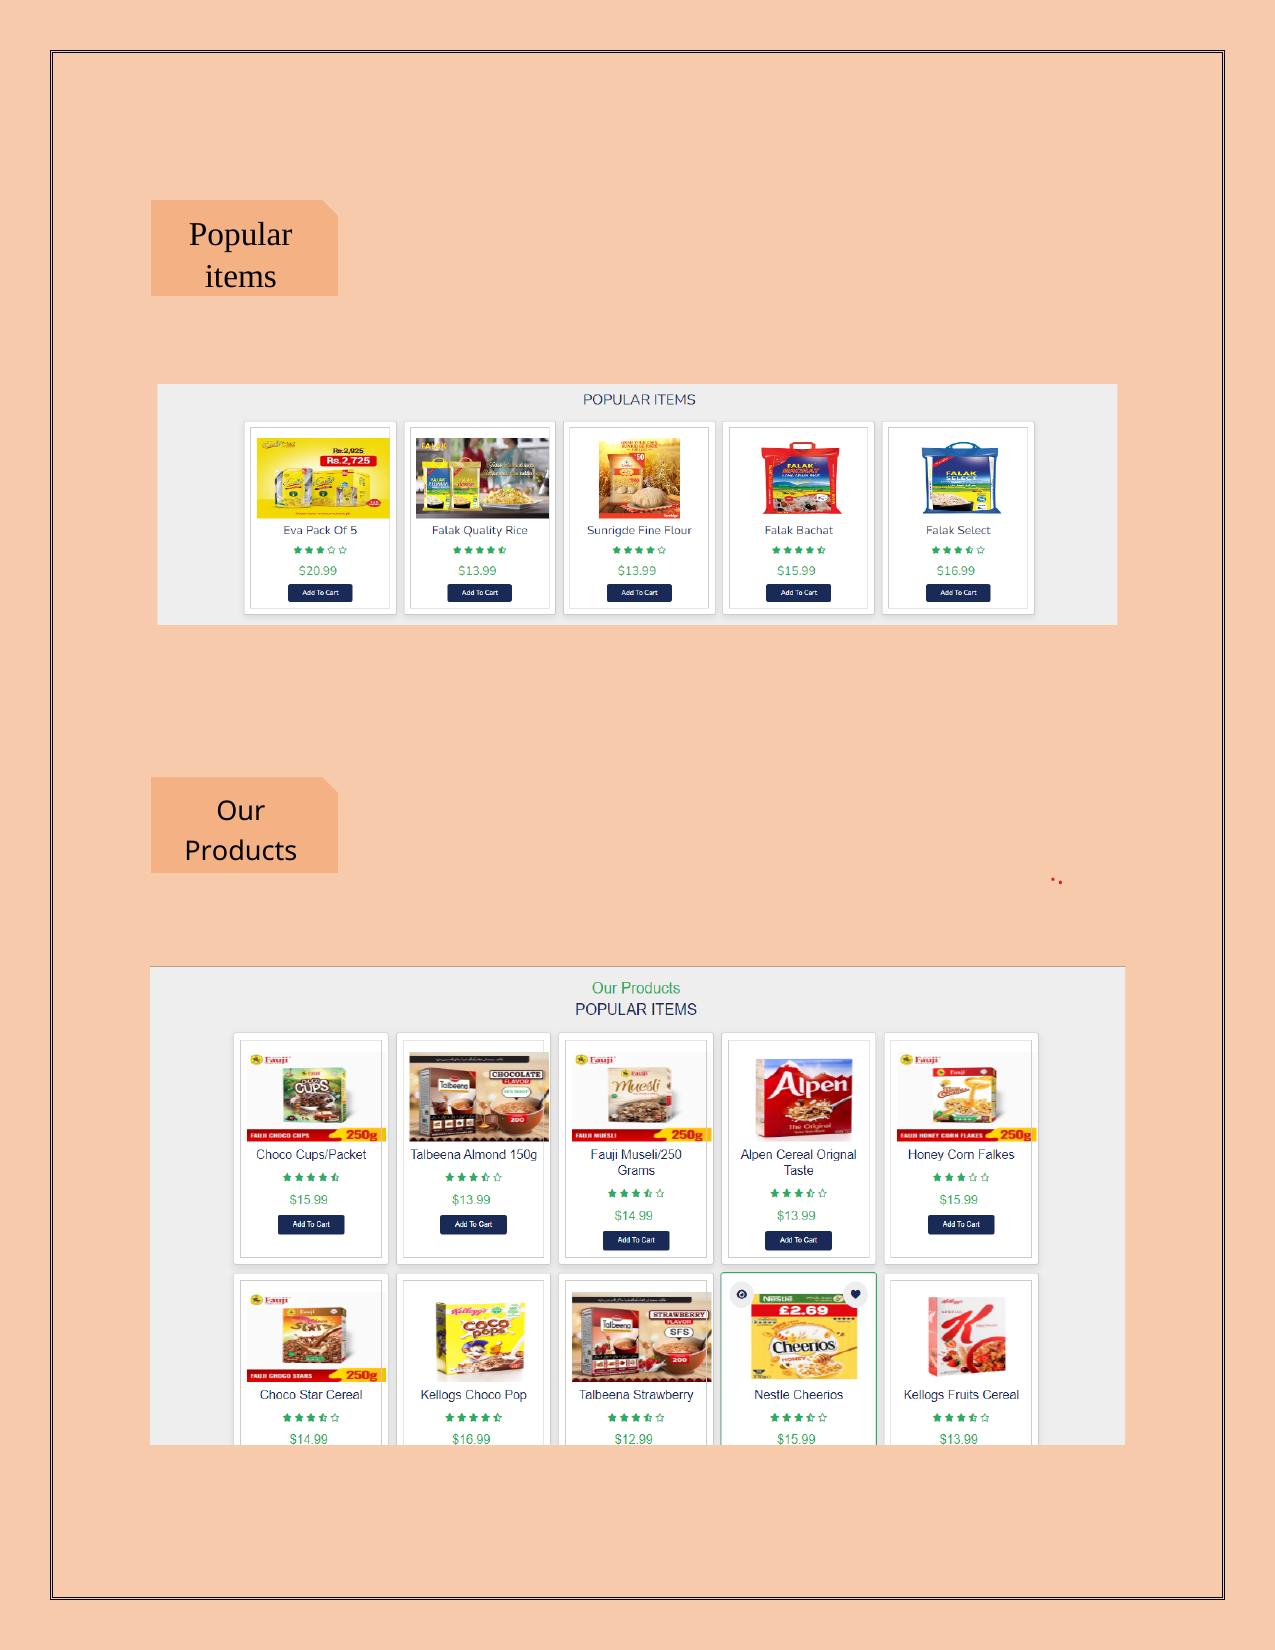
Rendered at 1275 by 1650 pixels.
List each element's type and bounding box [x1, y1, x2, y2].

picture [150, 877, 1125, 1445]
picture [157, 384, 1118, 625]
